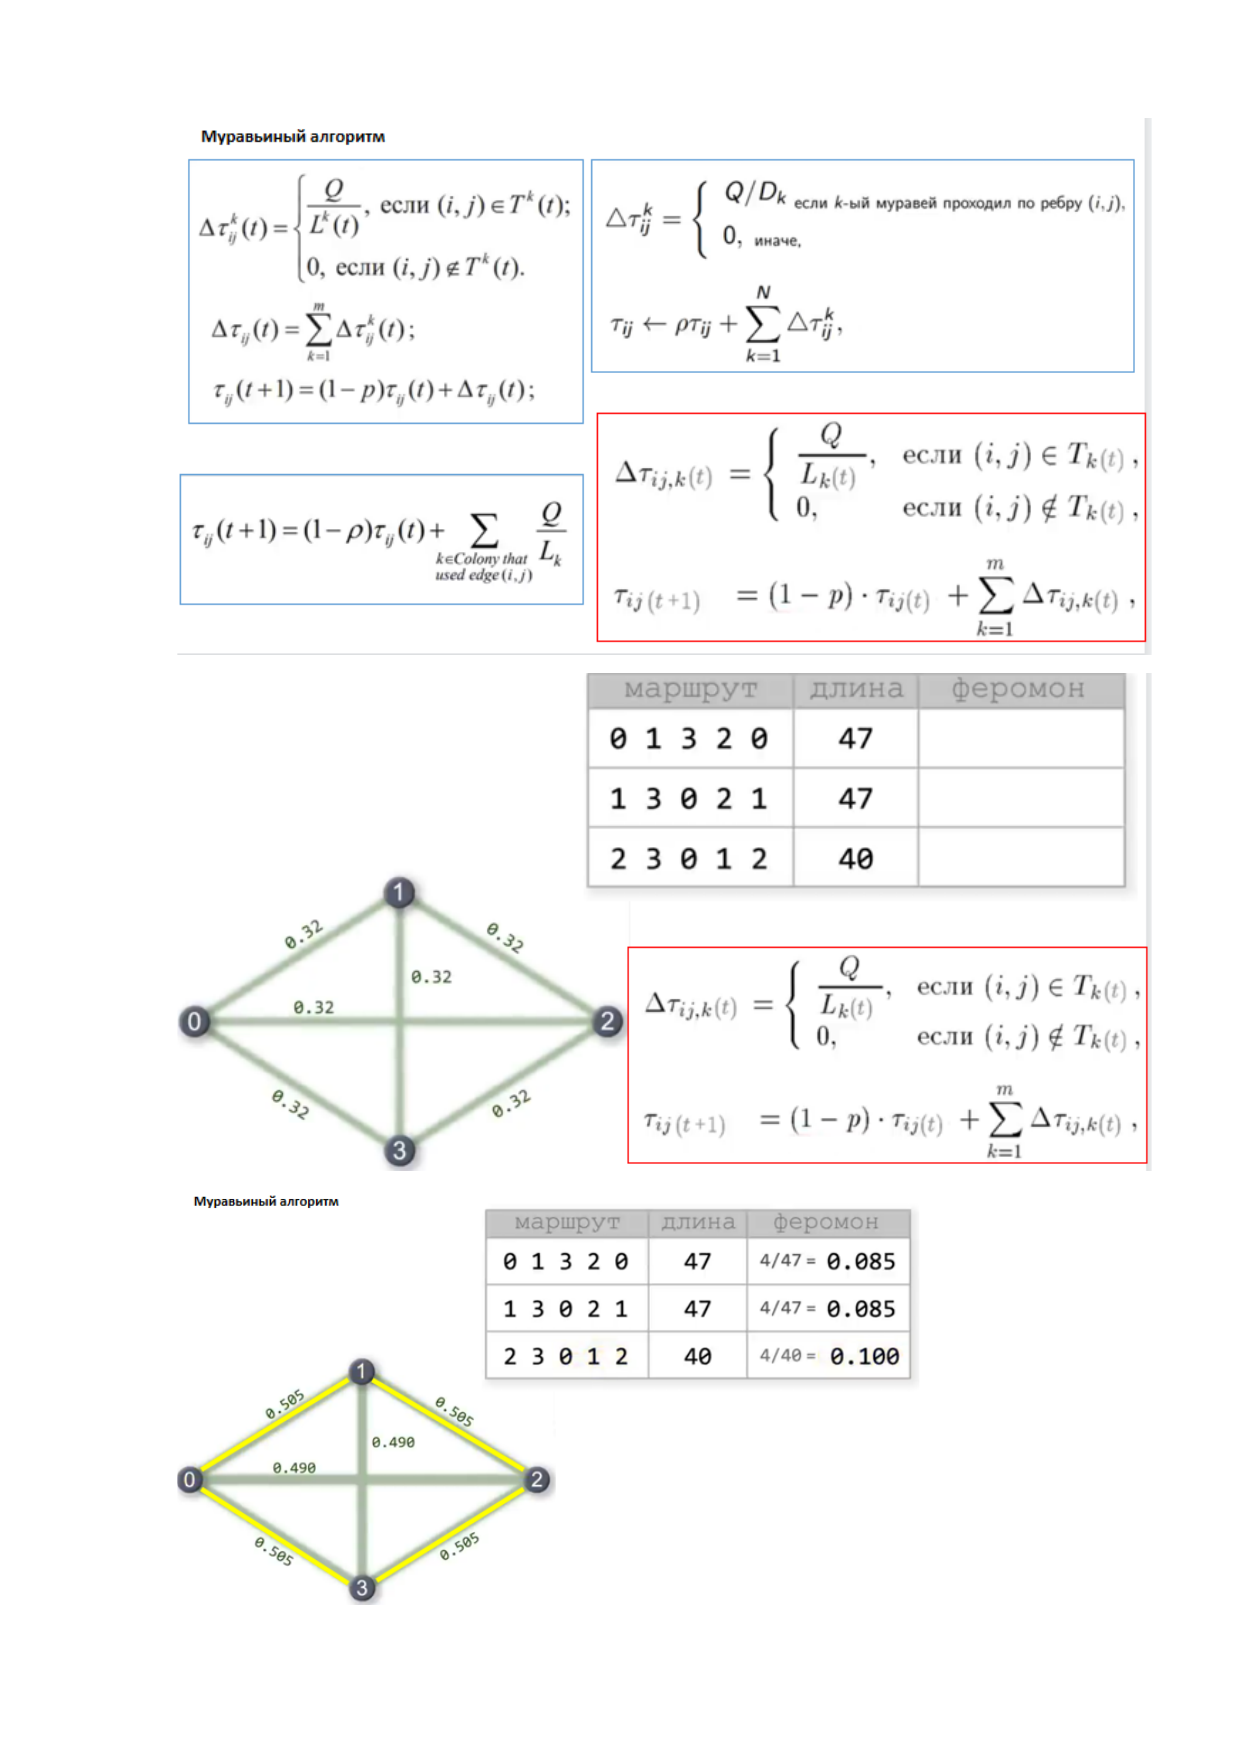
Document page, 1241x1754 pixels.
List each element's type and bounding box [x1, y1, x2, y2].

picture [177, 673, 1152, 1171]
picture [177, 1189, 920, 1605]
picture [177, 118, 1152, 655]
